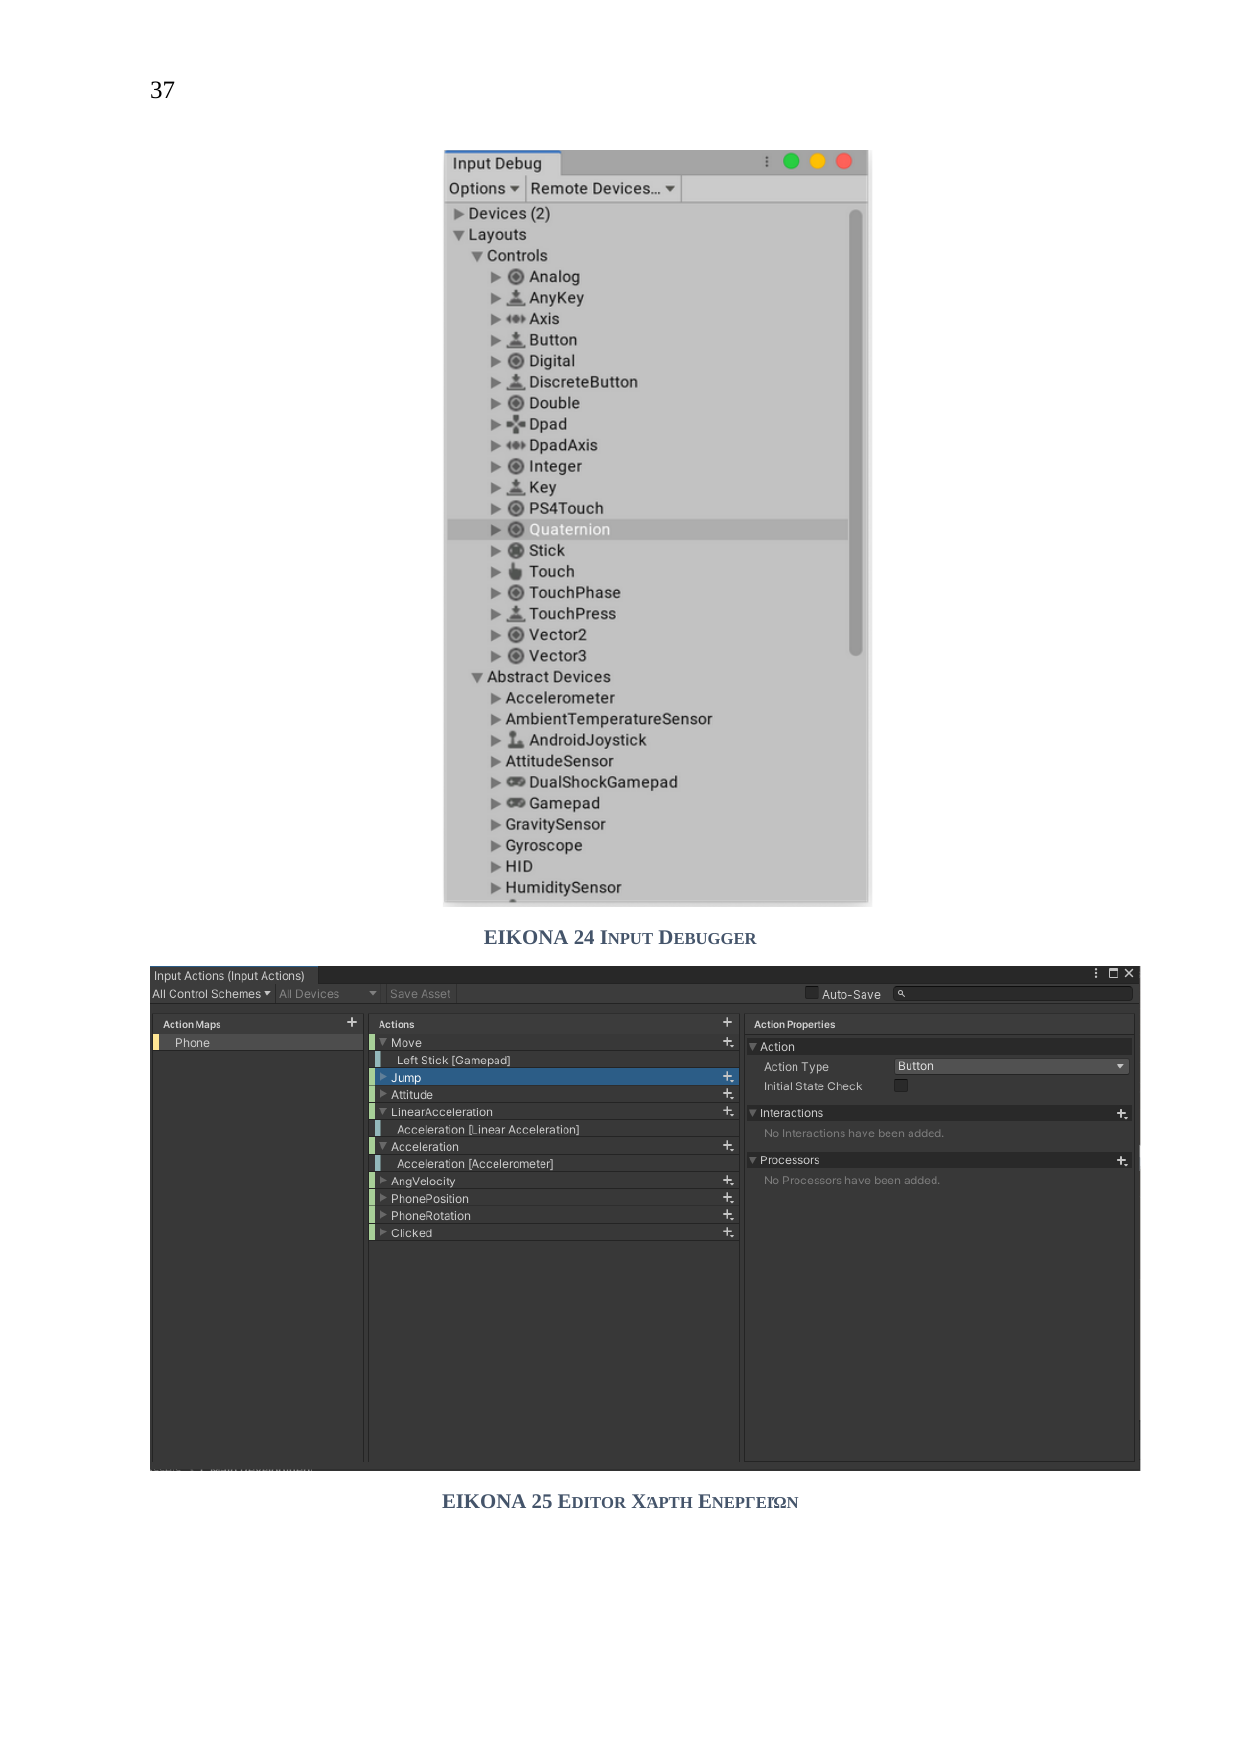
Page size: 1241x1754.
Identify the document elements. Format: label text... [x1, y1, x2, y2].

picture [150, 966, 1141, 1471]
picture [442, 150, 873, 907]
